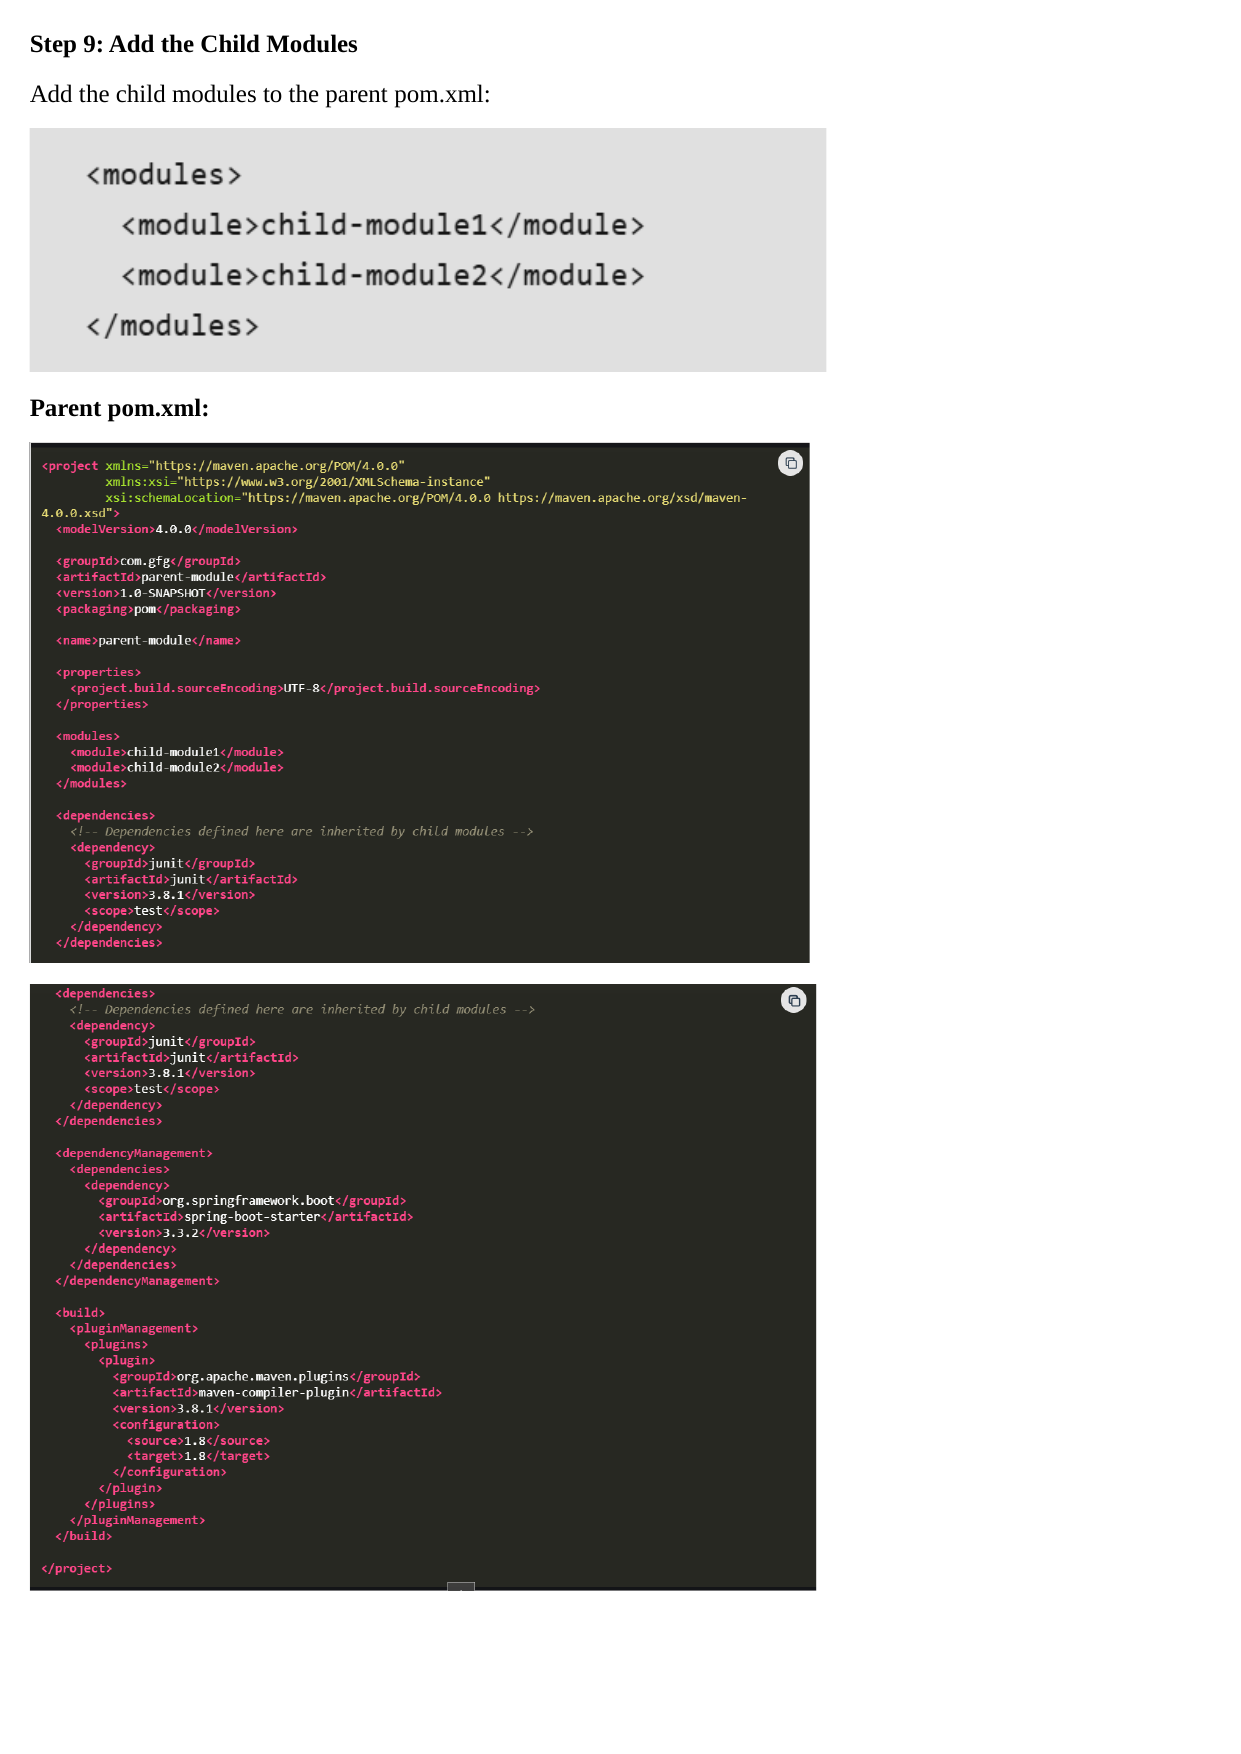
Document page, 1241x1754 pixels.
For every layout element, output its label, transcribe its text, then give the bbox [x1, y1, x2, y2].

text Step 9: Add the Child Modules [29, 29, 1211, 58]
picture [29, 442, 810, 963]
picture [29, 984, 817, 1591]
picture [29, 128, 827, 372]
text Add the child modules to the parent pom.xml: [29, 79, 1211, 108]
text Parent pom.xml: [29, 393, 1211, 422]
